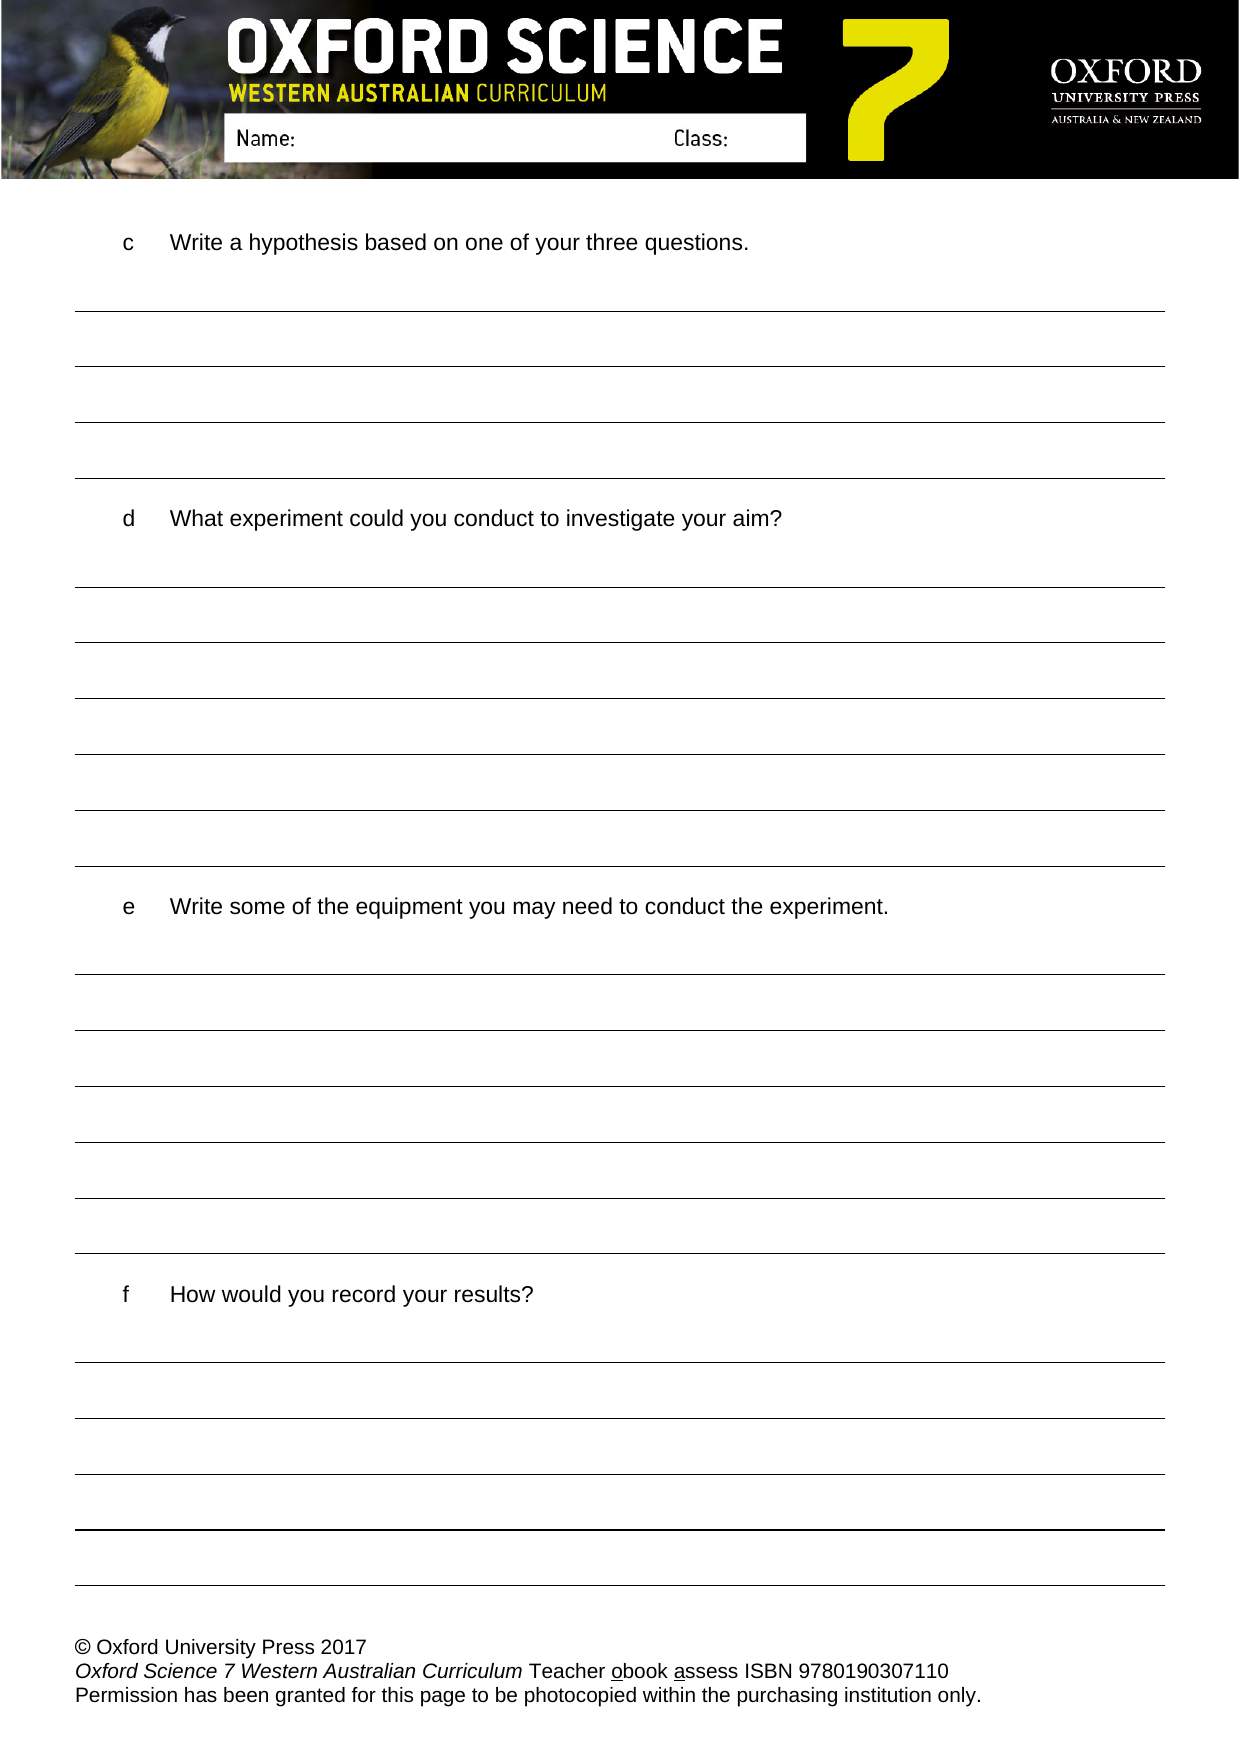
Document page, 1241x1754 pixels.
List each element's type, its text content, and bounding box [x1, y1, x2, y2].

picture [0, 0, 1238, 178]
list c Write a hypothesis based on one of your three questions. [122, 229, 1165, 256]
list e Write some of the equipment you may need to conduct the experiment. [122, 893, 1165, 919]
list d What experiment could you conduct to investigate your aim? [122, 505, 1165, 532]
list f How would you record your results? [122, 1281, 1165, 1307]
